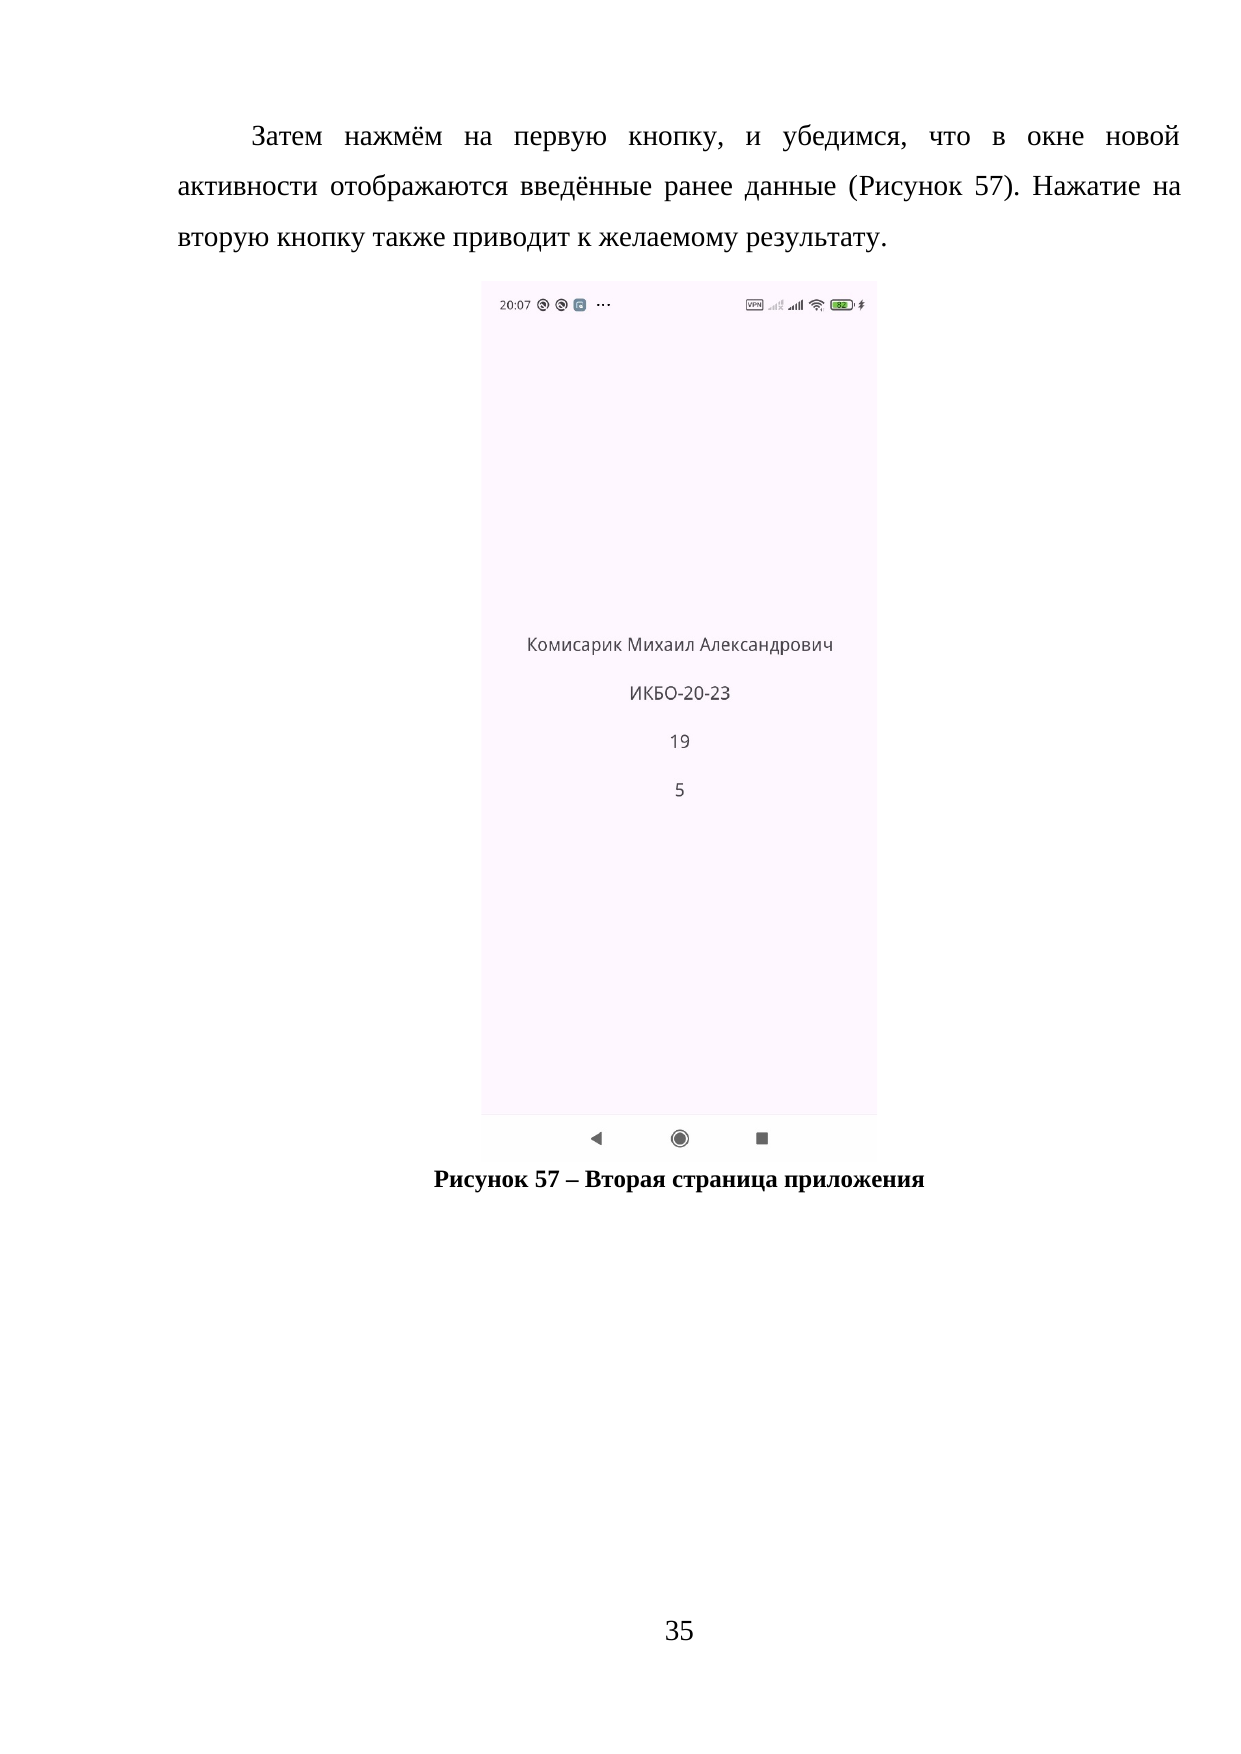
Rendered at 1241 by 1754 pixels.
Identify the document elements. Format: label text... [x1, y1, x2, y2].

text Затем нажмём на первую кнопку, и убедимся, что в окне новой активности отображаются введённые ранее данные (Рисунок 57). Нажатие на вторую кнопку также приводит к желаемому результату. [177, 118, 1181, 252]
picture [481, 281, 878, 1162]
text Рисунок 57 – Вторая страница приложения [177, 1164, 1181, 1192]
